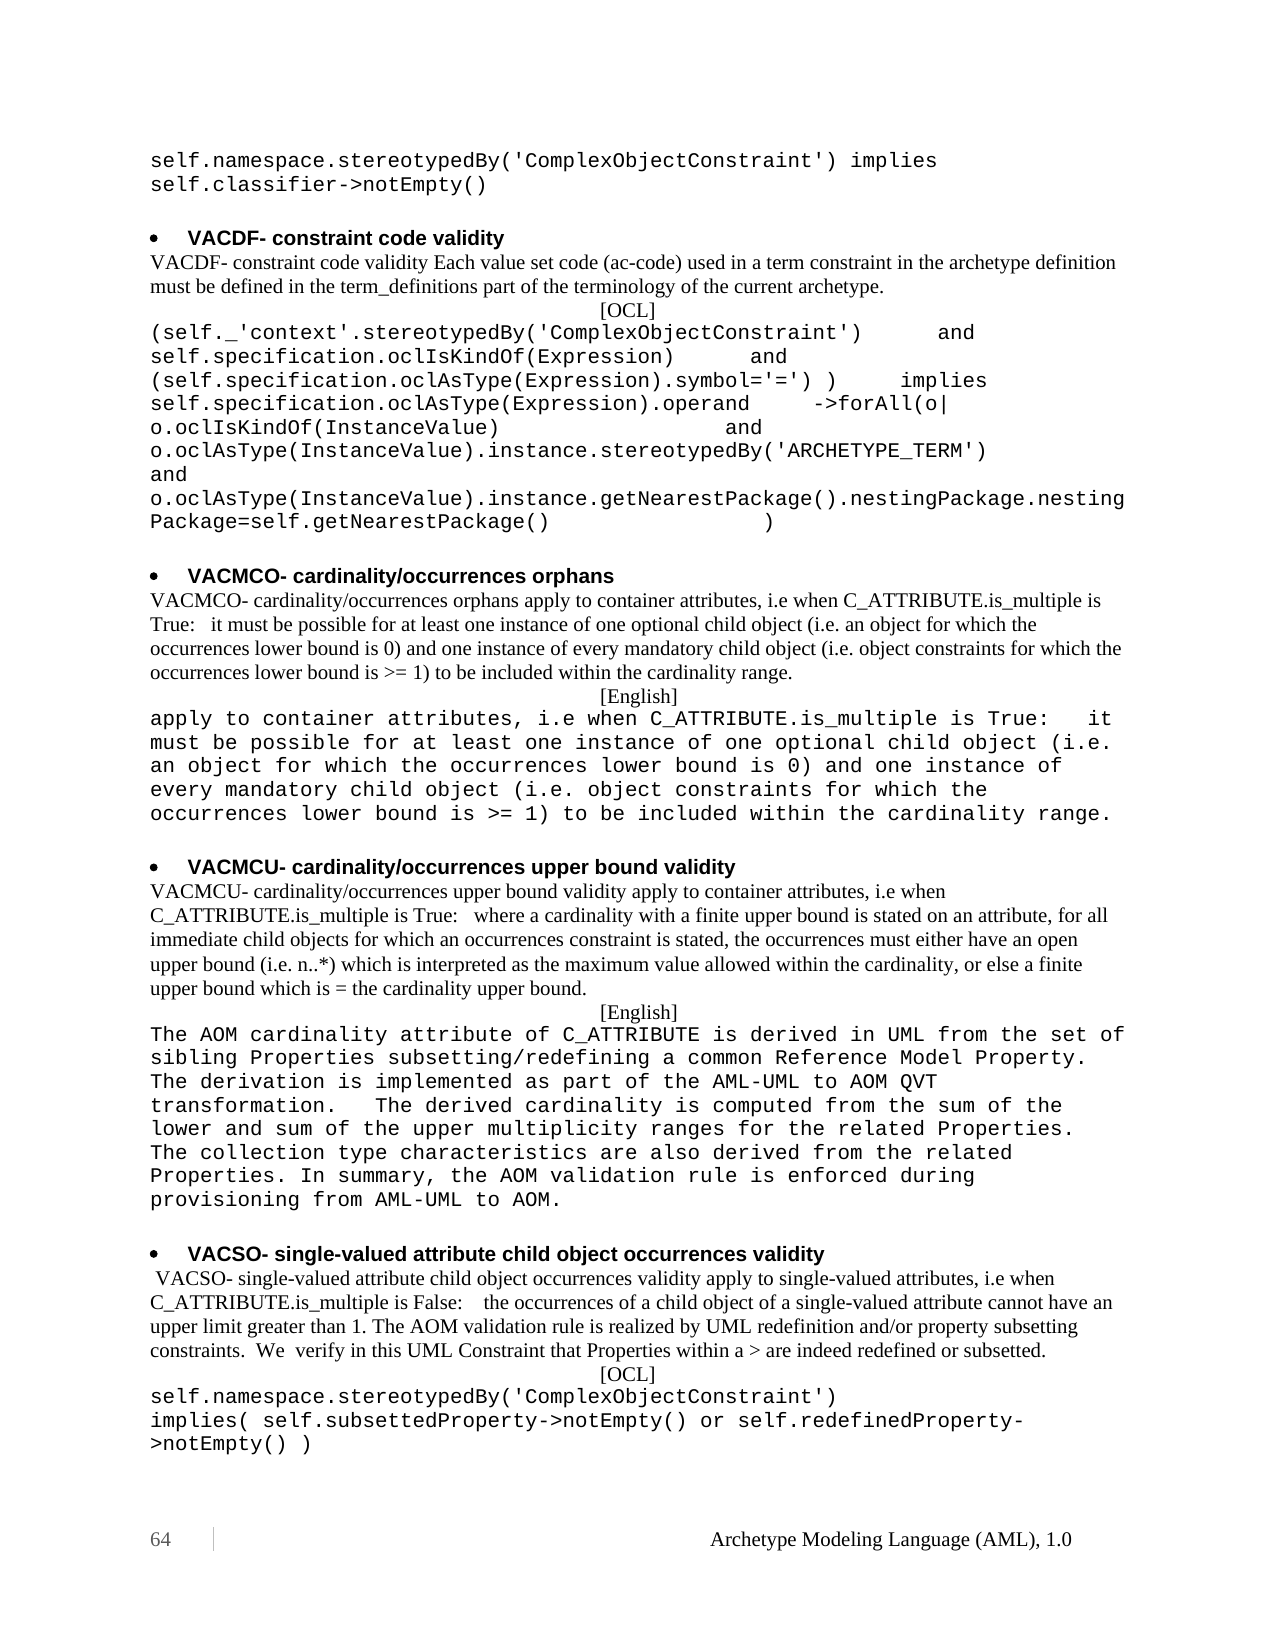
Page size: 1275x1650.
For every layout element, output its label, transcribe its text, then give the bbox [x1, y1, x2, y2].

text VACSO- single-valued attribute child object occurrences validity apply to single-valued attributes, i.e when C_ATTRIBUTE.is_multiple is False: the occurrences of a child object of a single-valued attribute cannot have an upper limit greater than 1. The AOM validation rule is realized by UML redefinition and/or property subsetting constraints. We verify in this UML Constraint that Properties within a > are indeed redefined or subsetted. [150, 1266, 1125, 1362]
text VACMCU- cardinality/occurrences upper bound validity apply to container attributes, i.e when C_ATTRIBUTE.is_multiple is True: where a cardinality with a finite upper bound is stated on an attribute, for all immediate child objects for which an occurrences constraint is stated, the occurrences must either have an open upper bound (i.e. n..*) which is interpreted as the maximum value allowed within the cardinality, or else a finite upper bound which is = the cardinality upper bound. [150, 879, 1125, 999]
text [English] [525, 999, 1125, 1024]
text [OCL] [525, 1362, 1125, 1386]
text VACDF- constraint code validity Each value set code (ac-code) used in a term constraint in the archetype definition must be defined in the term_definitions part of the terminology of the current archetype. [150, 250, 1125, 298]
list VACMCU- cardinality/occurrences upper bound validity [150, 855, 1125, 879]
list VACDF- constraint code validity [150, 226, 1125, 250]
text (self._'context'.stereotypedBy('ComplexObjectConstraint') and self.specification.oclIsKindOf(Expression) and (self.specification.oclAsType(Expression).symbol='=') ) implies self.specification.oclAsType(Expression).operand ->forAll(o|o.oclIsKindOf(InstanceValue) and o.oclAsType(InstanceValue).instance.stereotypedBy('ARCHETYPE_TERM') and o.oclAsType(InstanceValue).instance.getNearestPackage().nestingPackage.nestingPackage=self.getNearestPackage() ) [150, 322, 1125, 535]
list VACSO- single-valued attribute child object occurrences validity [150, 1242, 1125, 1266]
text The AOM cardinality attribute of C_ATTRIBUTE is derived in UML from the set of sibling Properties subsetting/redefining a common Reference Model Property. The derivation is implemented as part of the AML-UML to AOM QVT transformation. The derived cardinality is computed from the sum of the lower and sum of the upper multiplicity ranges for the related Properties. The collection type characteristics are also derived from the related Properties. In summary, the AOM validation rule is enforced during provisioning from AML-UML to AOM. [150, 1024, 1125, 1213]
text [English] [525, 684, 1125, 708]
list VACMCO- cardinality/occurrences orphans [150, 564, 1125, 588]
text [OCL] [525, 298, 1125, 322]
text apply to container attributes, i.e when C_ATTRIBUTE.is_multiple is True: it must be possible for at least one instance of one optional child object (i.e. an object for which the occurrences lower bound is 0) and one instance of every mandatory child object (i.e. object constraints for which the occurrences lower bound is >= 1) to be included within the cardinality range. [150, 708, 1125, 826]
text self.namespace.stereotypedBy('ComplexObjectConstraint') implies self.classifier->notEmpty() [150, 150, 1125, 197]
text VACMCO- cardinality/occurrences orphans apply to container attributes, i.e when C_ATTRIBUTE.is_multiple is True: it must be possible for at least one instance of one optional child object (i.e. an object for which the occurrences lower bound is 0) and one instance of every mandatory child object (i.e. object constraints for which the occurrences lower bound is >= 1) to be included within the cardinality range. [150, 588, 1125, 684]
text self.namespace.stereotypedBy('ComplexObjectConstraint') implies( self.subsettedProperty->notEmpty() or self.redefinedProperty->notEmpty() ) [150, 1386, 1125, 1457]
